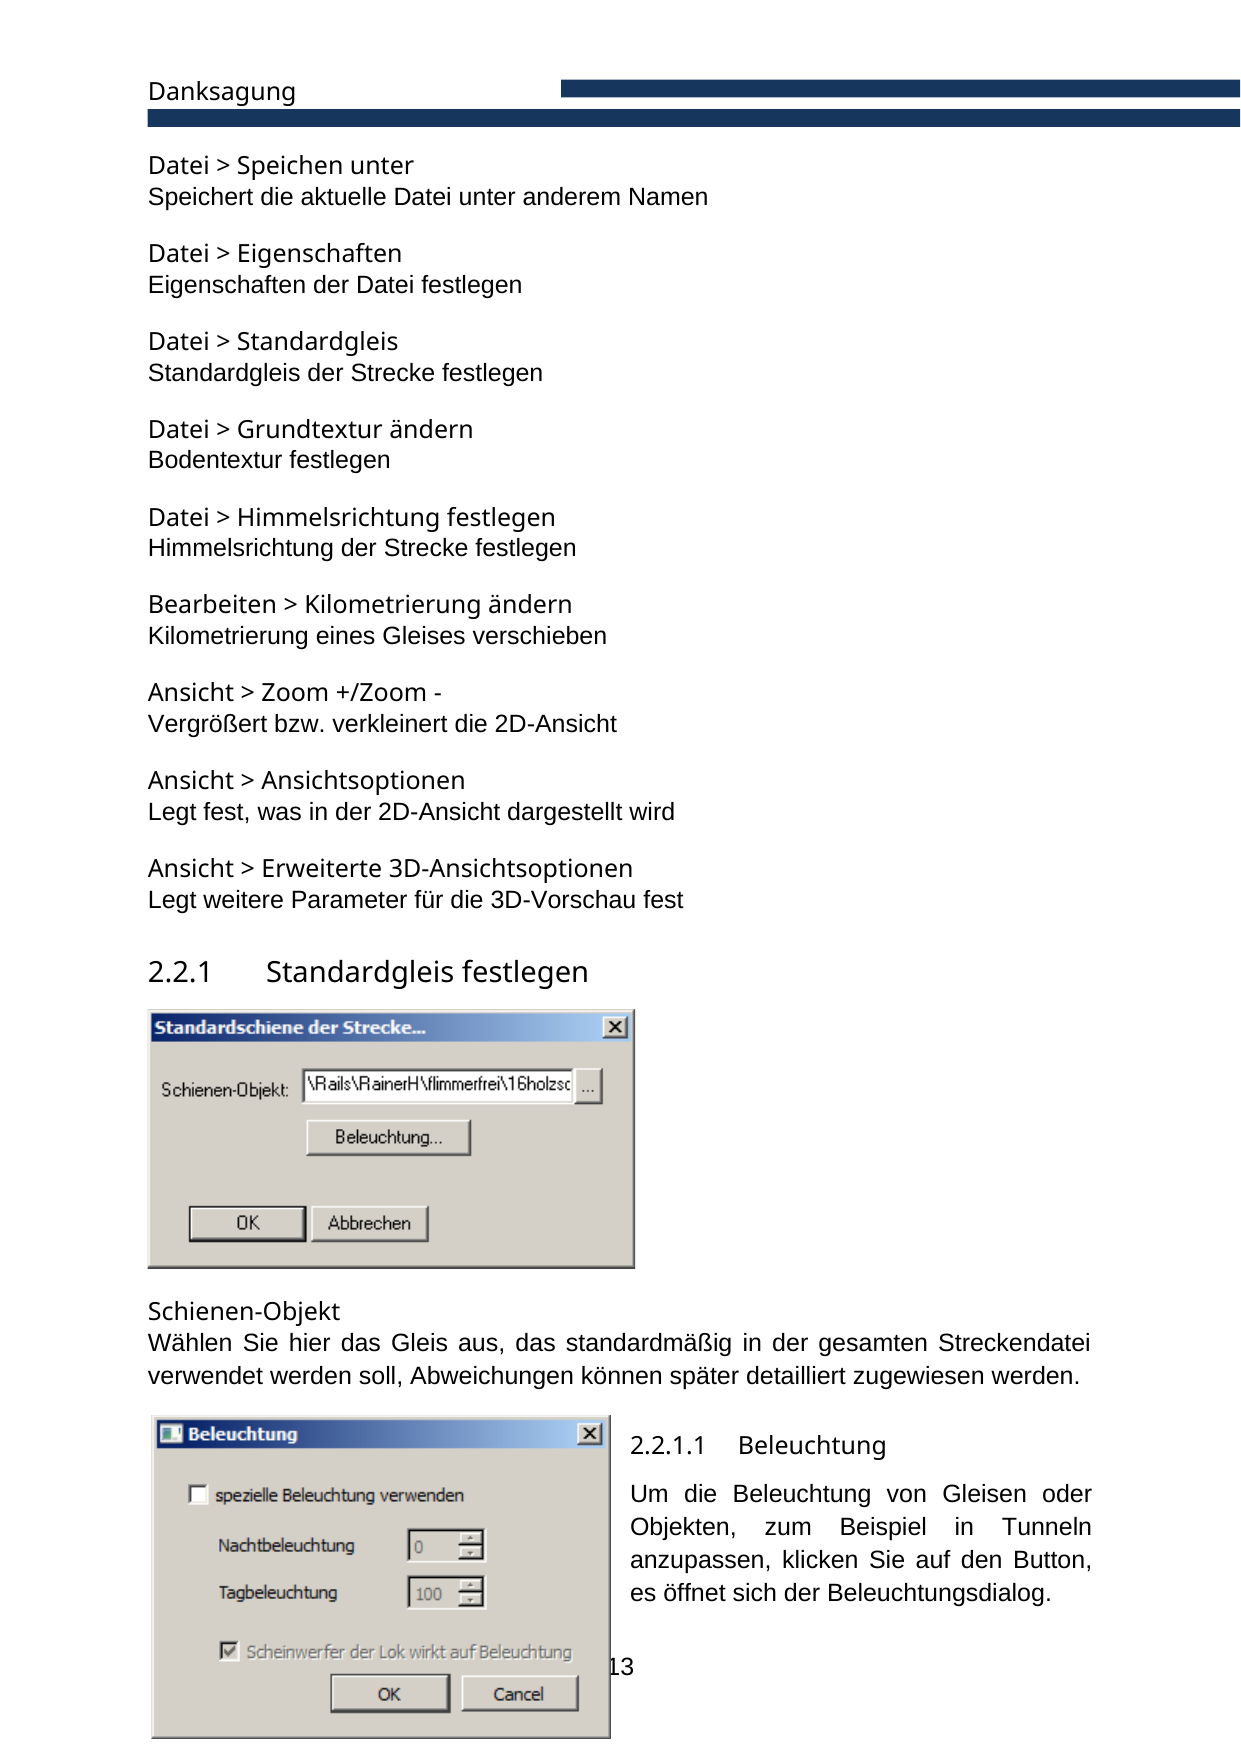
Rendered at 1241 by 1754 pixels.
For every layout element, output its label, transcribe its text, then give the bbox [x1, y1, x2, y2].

text Eigenschaften der Datei festlegen [148, 269, 1093, 298]
subtitle Beleuchtung [611, 1427, 1093, 1462]
text Bearbeiten > Kilometrierung ändern [148, 587, 1093, 621]
text Himmelsrichtung der Strecke festlegen [148, 533, 1093, 562]
text Datei > Speichen unter [148, 148, 1093, 182]
picture [147, 1009, 636, 1269]
text Vergrößert bzw. verkleinert die 2D-Ansicht [148, 709, 1093, 738]
text Datei > Grundtextur ändern [148, 411, 1093, 445]
text Legt fest, was in der 2D-Ansicht dargestellt wird [148, 797, 1093, 826]
text Datei > Standardgleis [148, 323, 1093, 357]
text Wählen Sie hier das Gleis aus, das standardmäßig in der gesamten Streckendatei verwendet werden soll, Abweichungen können später detailliert zugewiesen werden. [148, 1328, 1093, 1390]
text Ansicht > Ansichtsoptionen [148, 763, 1093, 797]
text Standardgleis der Strecke festlegen [148, 357, 1093, 386]
text Legt weitere Parameter für die 3D-Vorschau fest [148, 885, 1093, 914]
text Bodentextur festlegen [148, 445, 1093, 474]
text Datei > Himmelsrichtung festlegen [148, 499, 1093, 533]
text Um die Beleuchtung von Gleisen oder Objekten, zum Beispiel in Tunneln anzupassen, klicken Sie auf den Button, es öffnet sich der Beleuchtungsdialog. [611, 1479, 1093, 1607]
picture [151, 1415, 611, 1736]
text Datei > Eigenschaften [148, 236, 1093, 269]
text Ansicht > Zoom +/Zoom - [148, 675, 1093, 709]
text Speichert die aktuelle Datei unter anderem Namen [148, 182, 1093, 210]
text Schienen-Objekt [148, 1294, 1093, 1328]
text Kilometrierung eines Gleises verschieben [148, 621, 1093, 650]
text Ansicht > Erweiterte 3D-Ansichtsoptionen [148, 851, 1093, 885]
subtitle Standardgleis festlegen [148, 951, 1093, 991]
